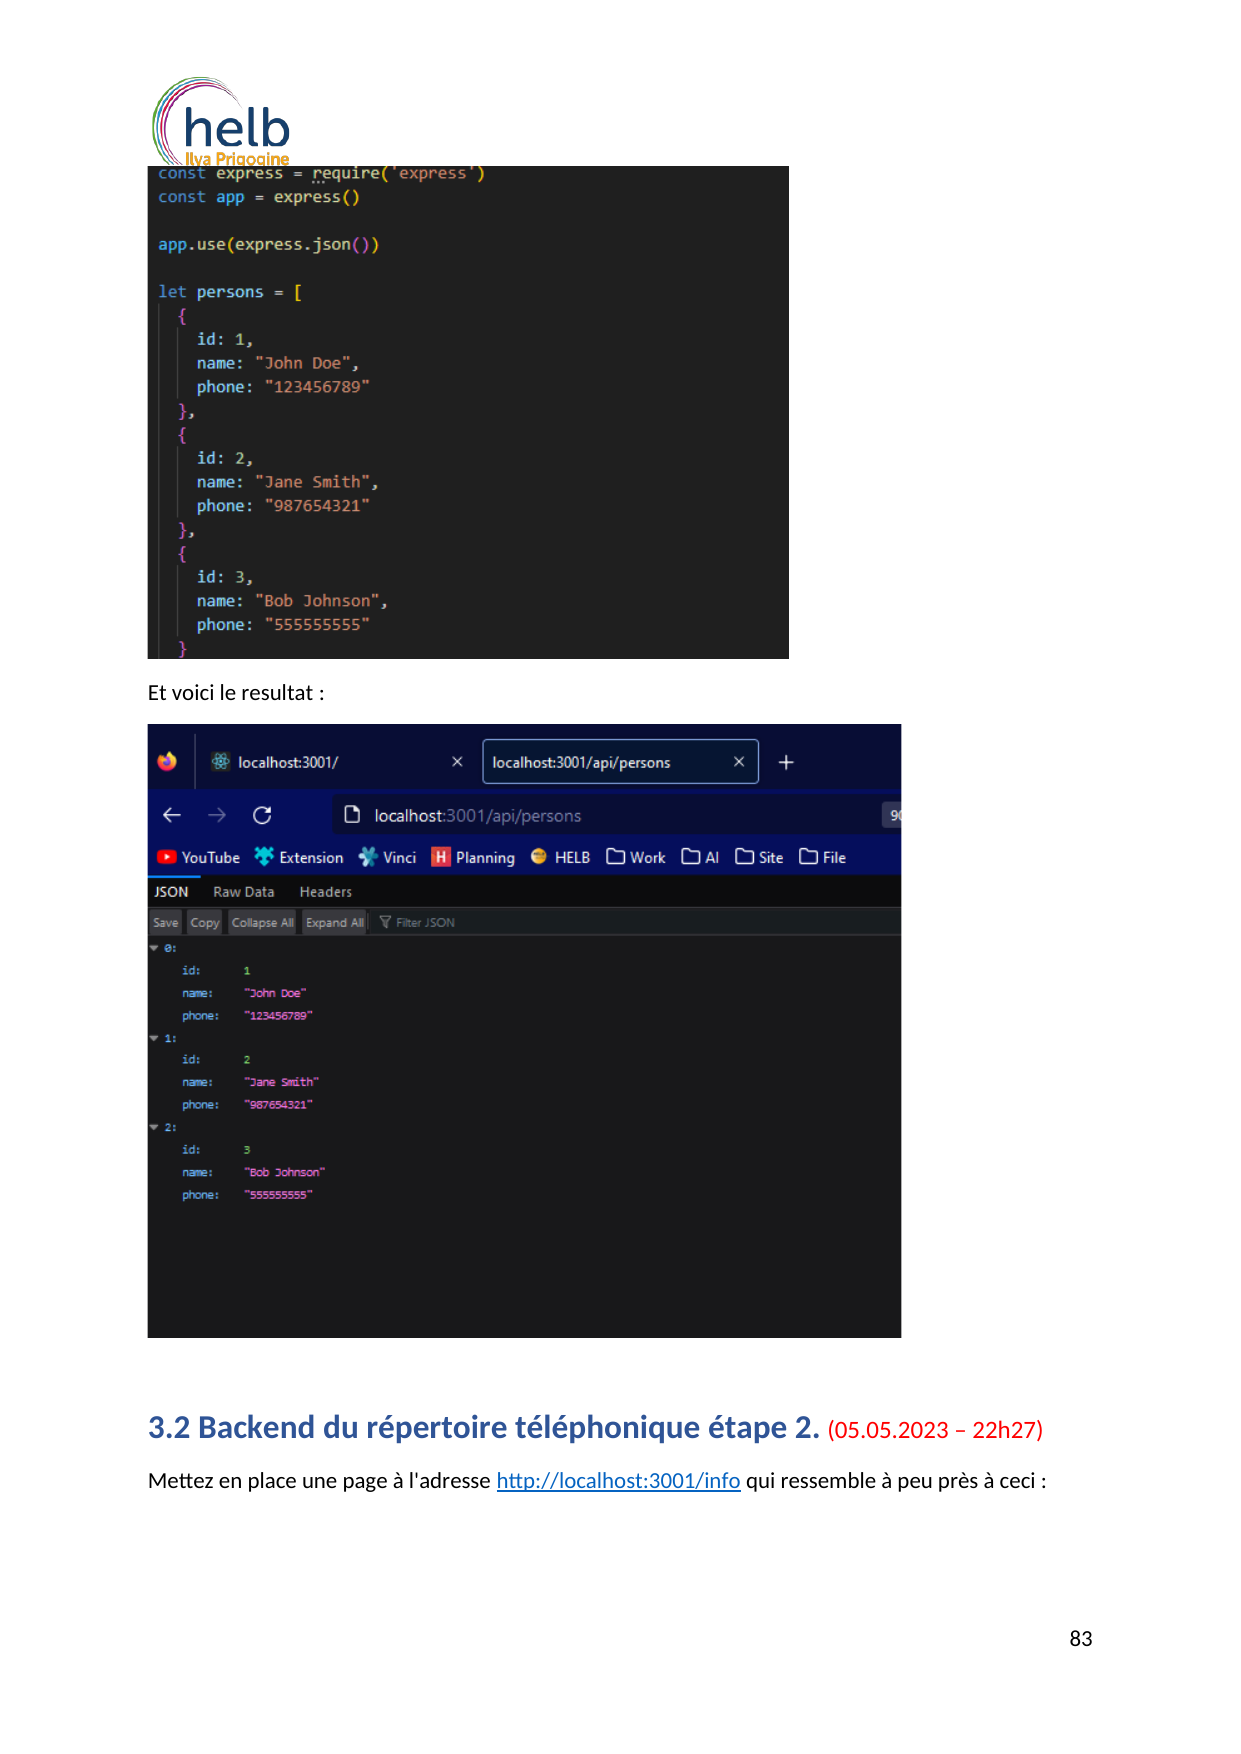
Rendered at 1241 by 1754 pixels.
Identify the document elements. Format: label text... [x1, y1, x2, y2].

picture [147, 73, 789, 659]
text Et voici le resultat : [148, 678, 1092, 706]
text Mettez en place une page à l'adresse http://localhost:3001/info qui ressemble à peu près à ceci : [148, 1466, 1092, 1494]
text 3.2 Backend du répertoire téléphonique étape 2. (05.05.2023 – 22h27) [148, 1406, 1092, 1446]
picture [147, 724, 902, 1338]
